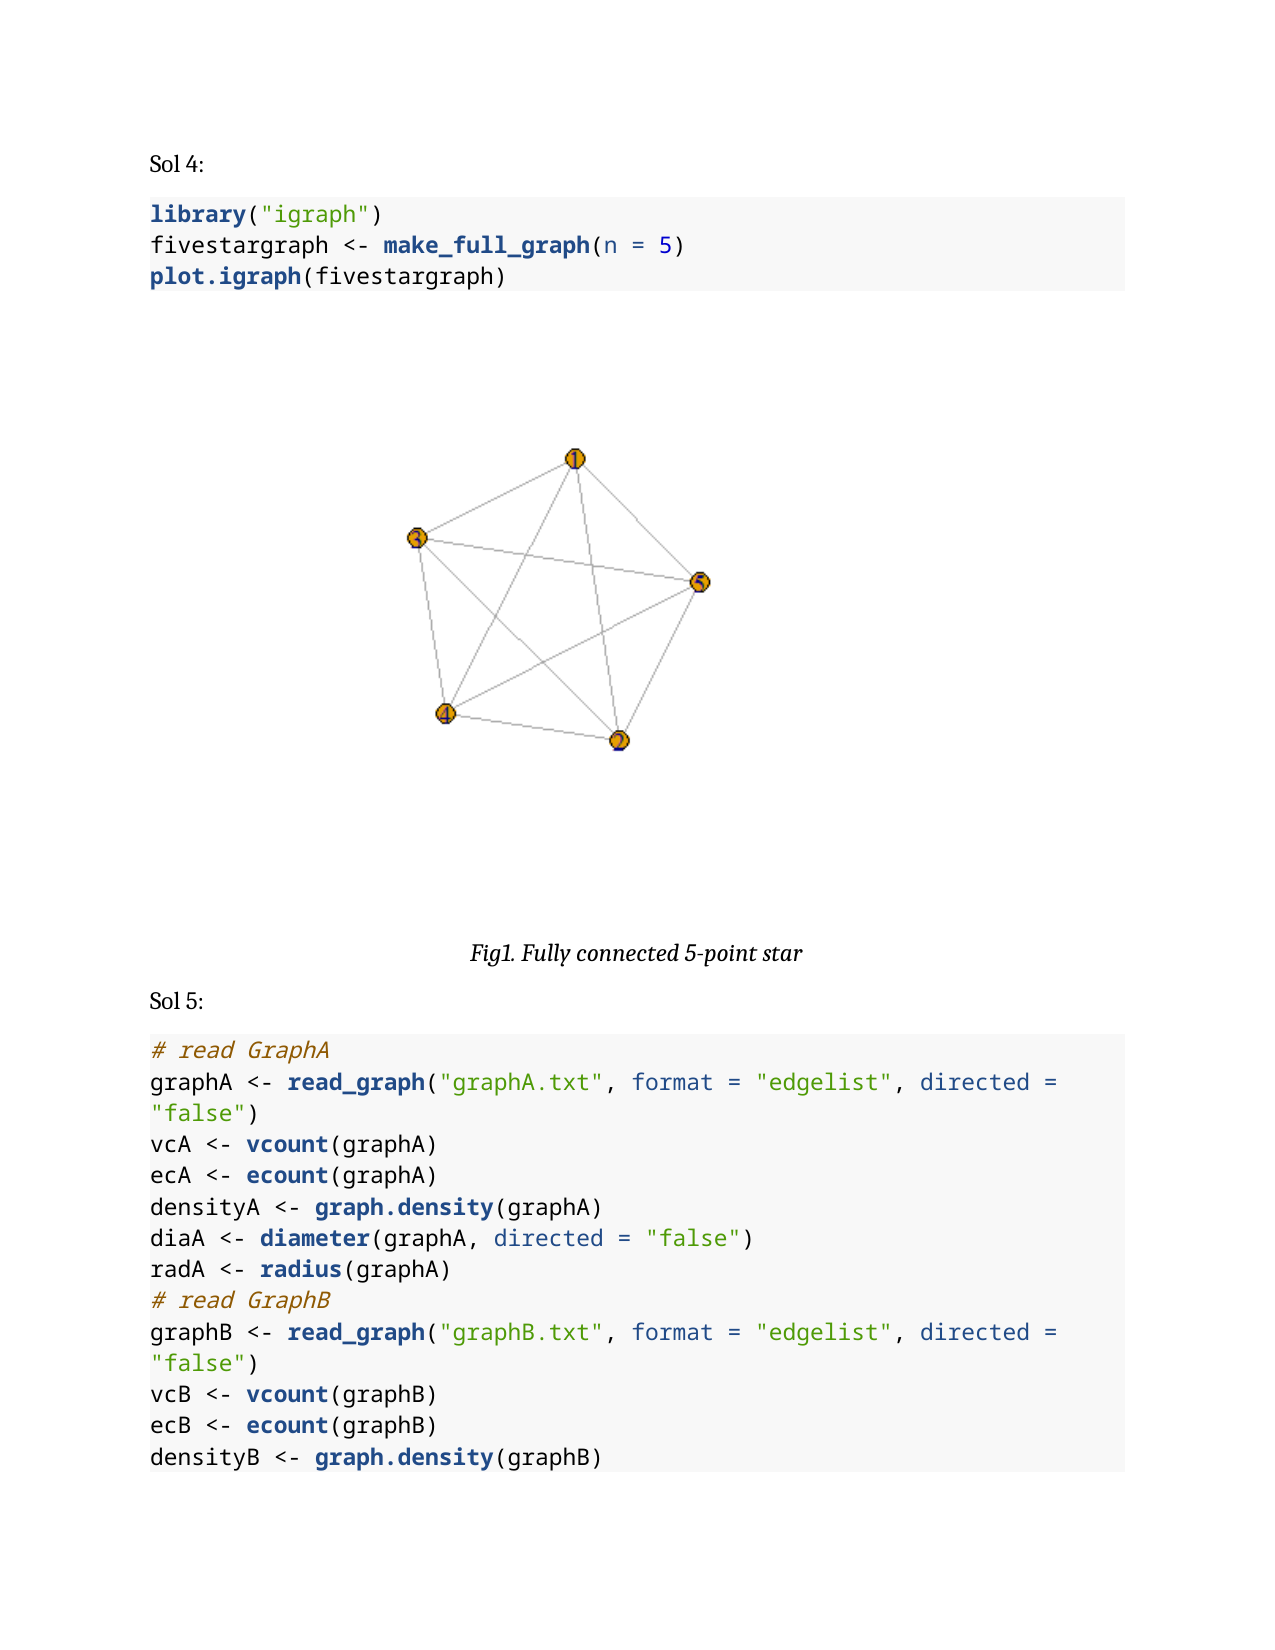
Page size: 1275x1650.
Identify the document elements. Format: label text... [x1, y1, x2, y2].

text Fig1. Fully connected 5-point star [150, 939, 1125, 968]
text library("igraph") fivestargraph <- make_full_graph(n = 5) plot.igraph(fivestargraph) [150, 197, 1125, 291]
picture [150, 312, 908, 919]
text Sol 4: [150, 150, 1125, 179]
text Sol 5: [150, 987, 1125, 1016]
